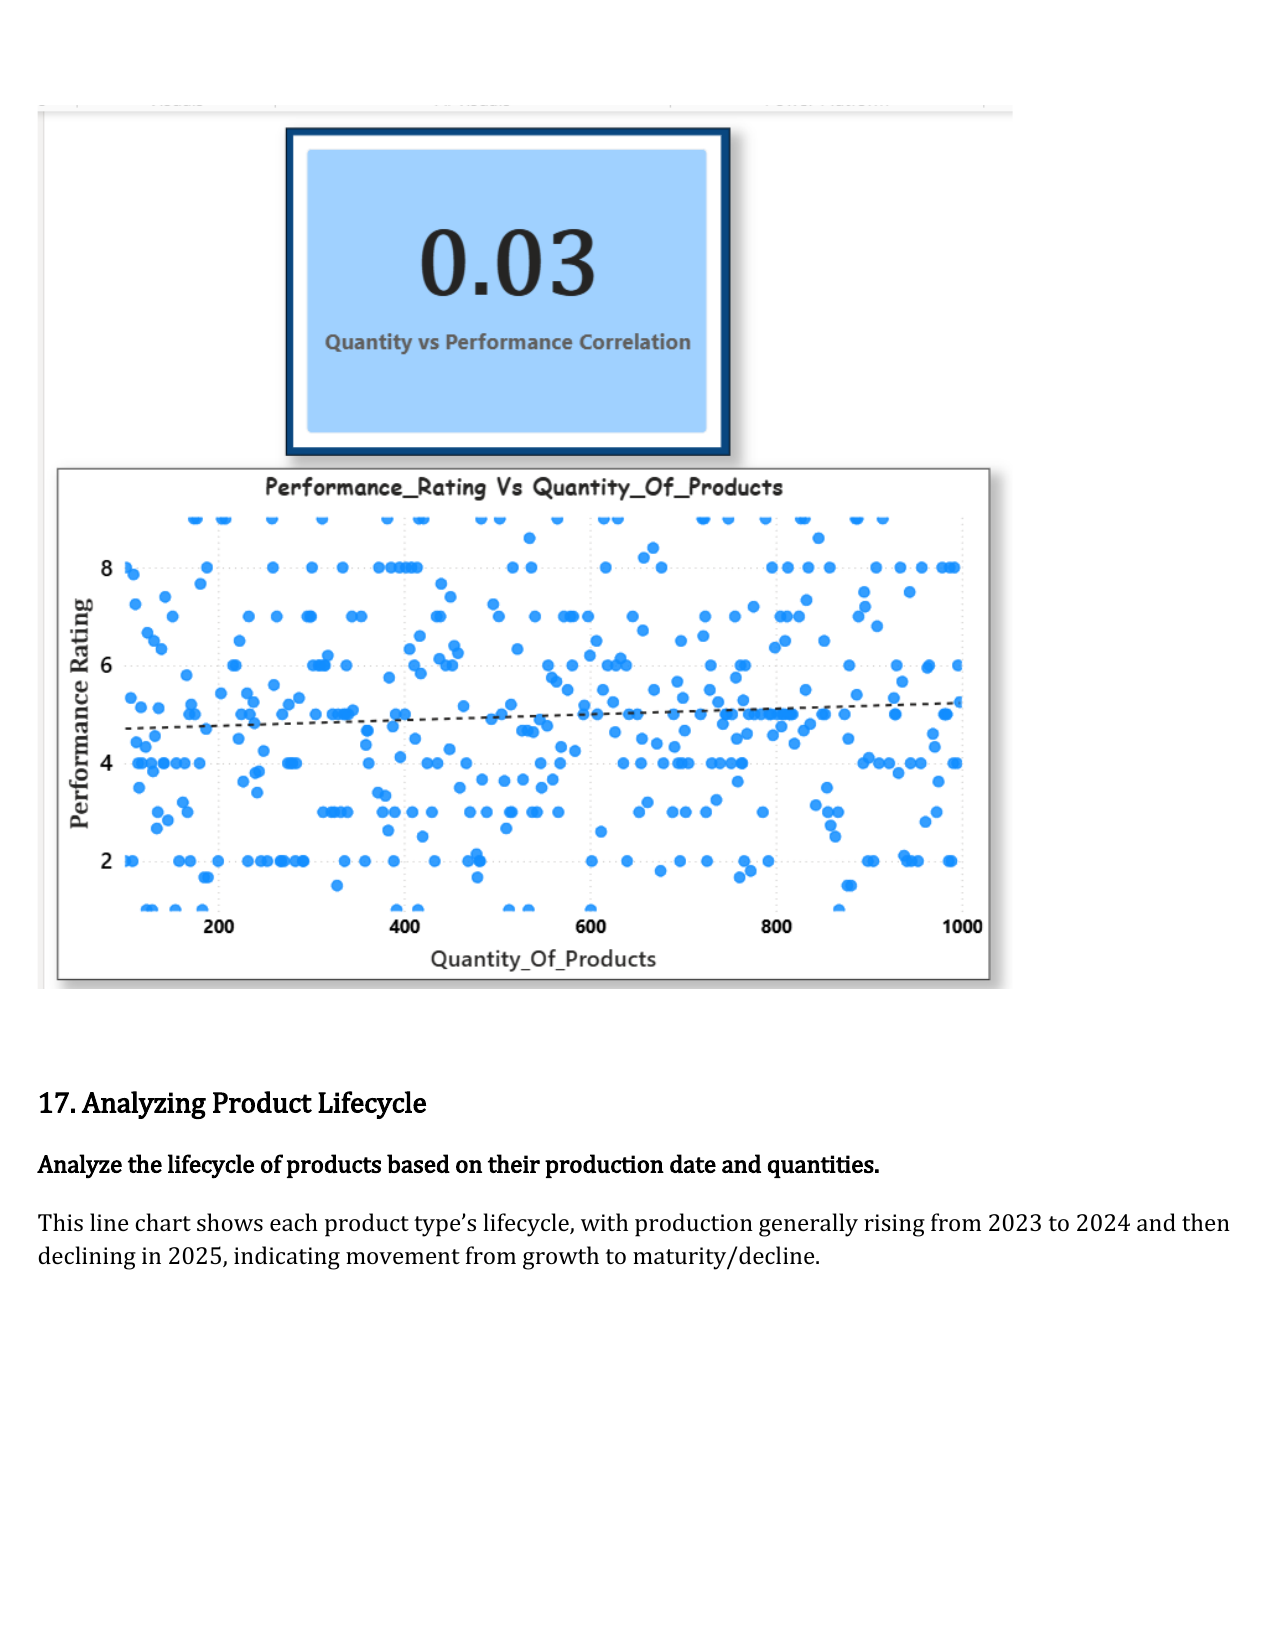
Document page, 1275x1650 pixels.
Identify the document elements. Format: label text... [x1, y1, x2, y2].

text Analyze the lifecycle of products based on their production date and quantities. [37, 1149, 1237, 1178]
subtitle 17. Analyzing Product Lifecycle [37, 1084, 1237, 1119]
text This line chart shows each product type’s lifecycle, with production generally rising from 2023 to 2024 and then declining in 2025, indicating movement from growth to maturity/decline. [37, 1207, 1237, 1270]
picture [37, 105, 1013, 989]
